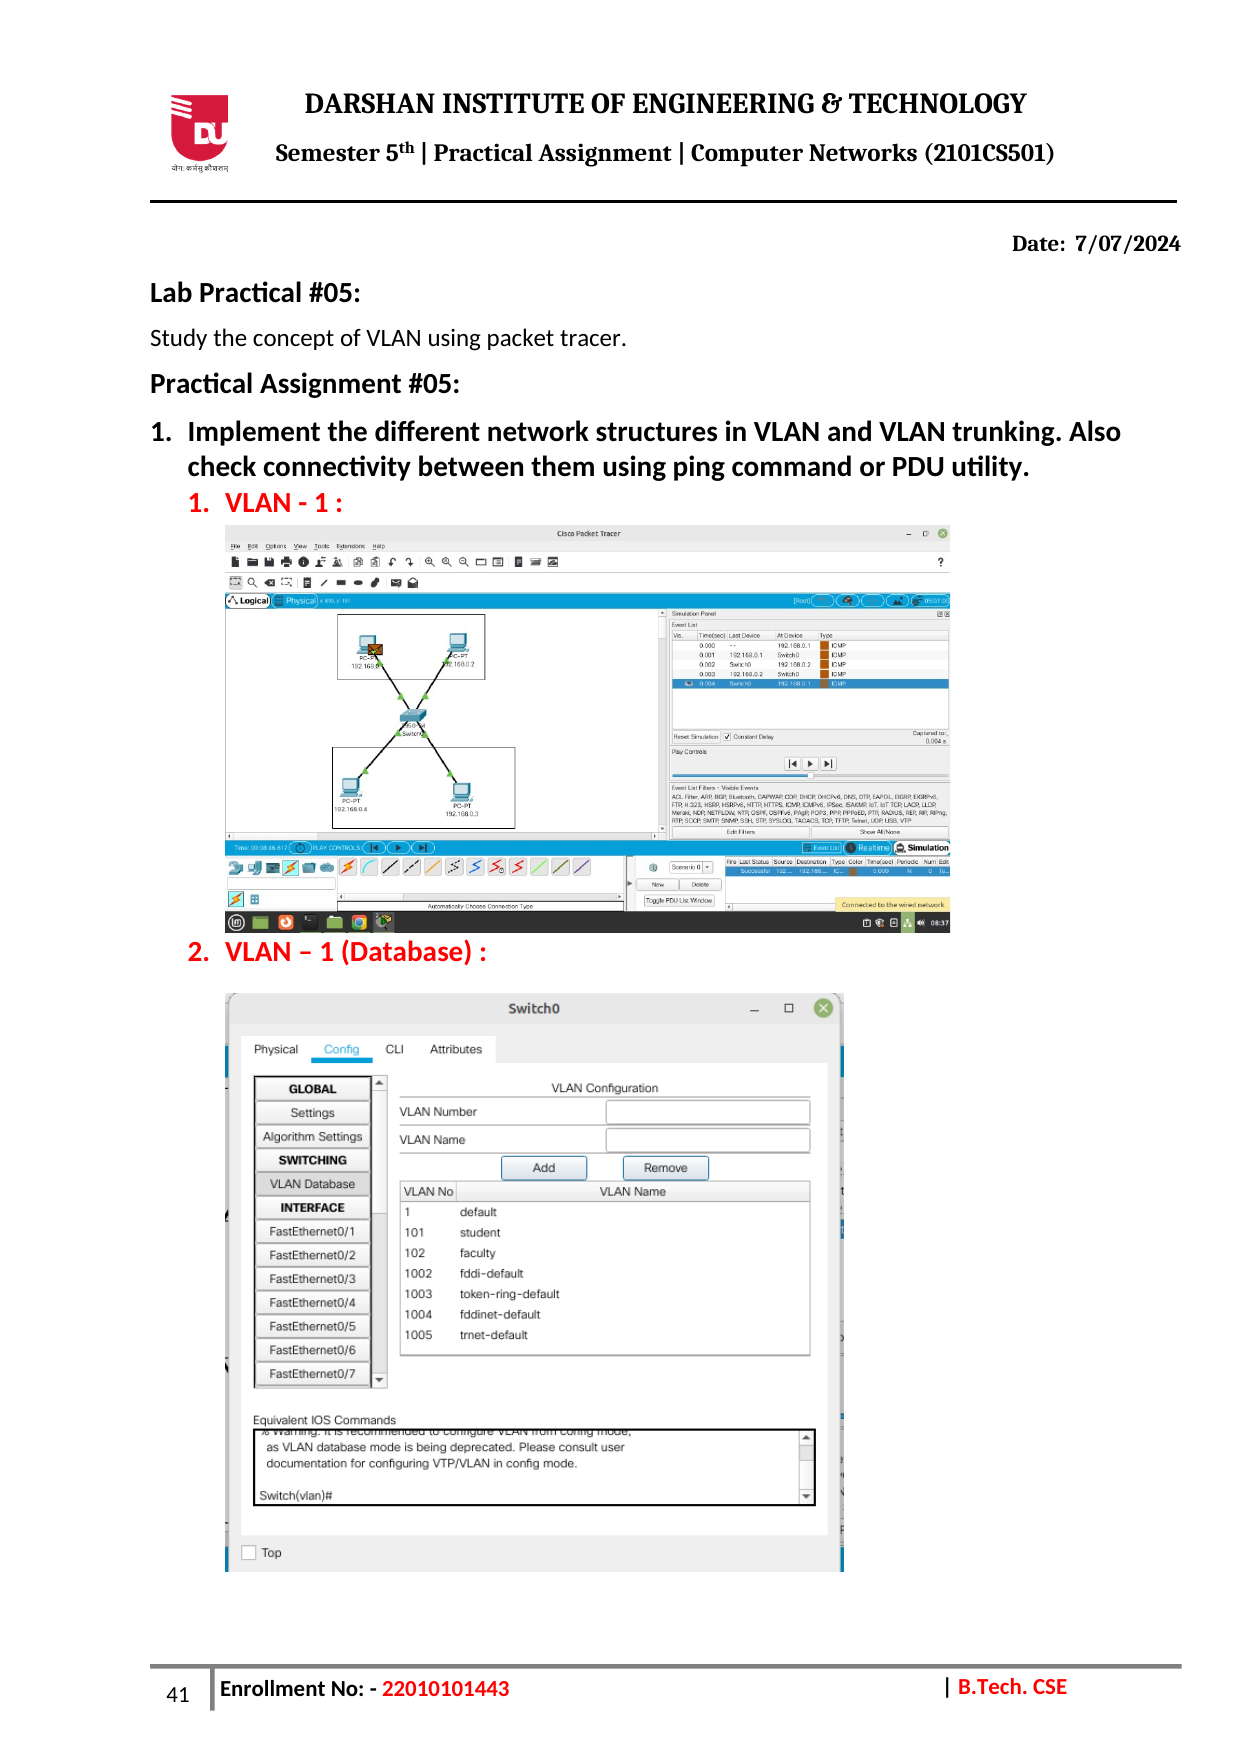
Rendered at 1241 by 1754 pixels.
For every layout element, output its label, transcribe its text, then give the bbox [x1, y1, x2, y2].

subtitle Practical Assignment #05: [150, 365, 1205, 400]
picture [225, 993, 844, 1572]
list VLAN - 1 : [187, 484, 1205, 520]
list Implement the different network structures in VLAN and VLAN trunking. Also check connectivity between them using ping command or PDU utility. [150, 413, 1189, 484]
text Date: 7/07/2024 [135, 231, 1181, 257]
text Study the concept of VLAN using packet tracer. [150, 322, 1205, 352]
picture [814, 846, 827, 850]
picture [171, 94, 228, 173]
picture [926, 598, 951, 604]
picture [419, 845, 427, 853]
subtitle Lab Practical #05: [150, 274, 1205, 309]
picture [225, 525, 951, 933]
picture [336, 846, 354, 850]
